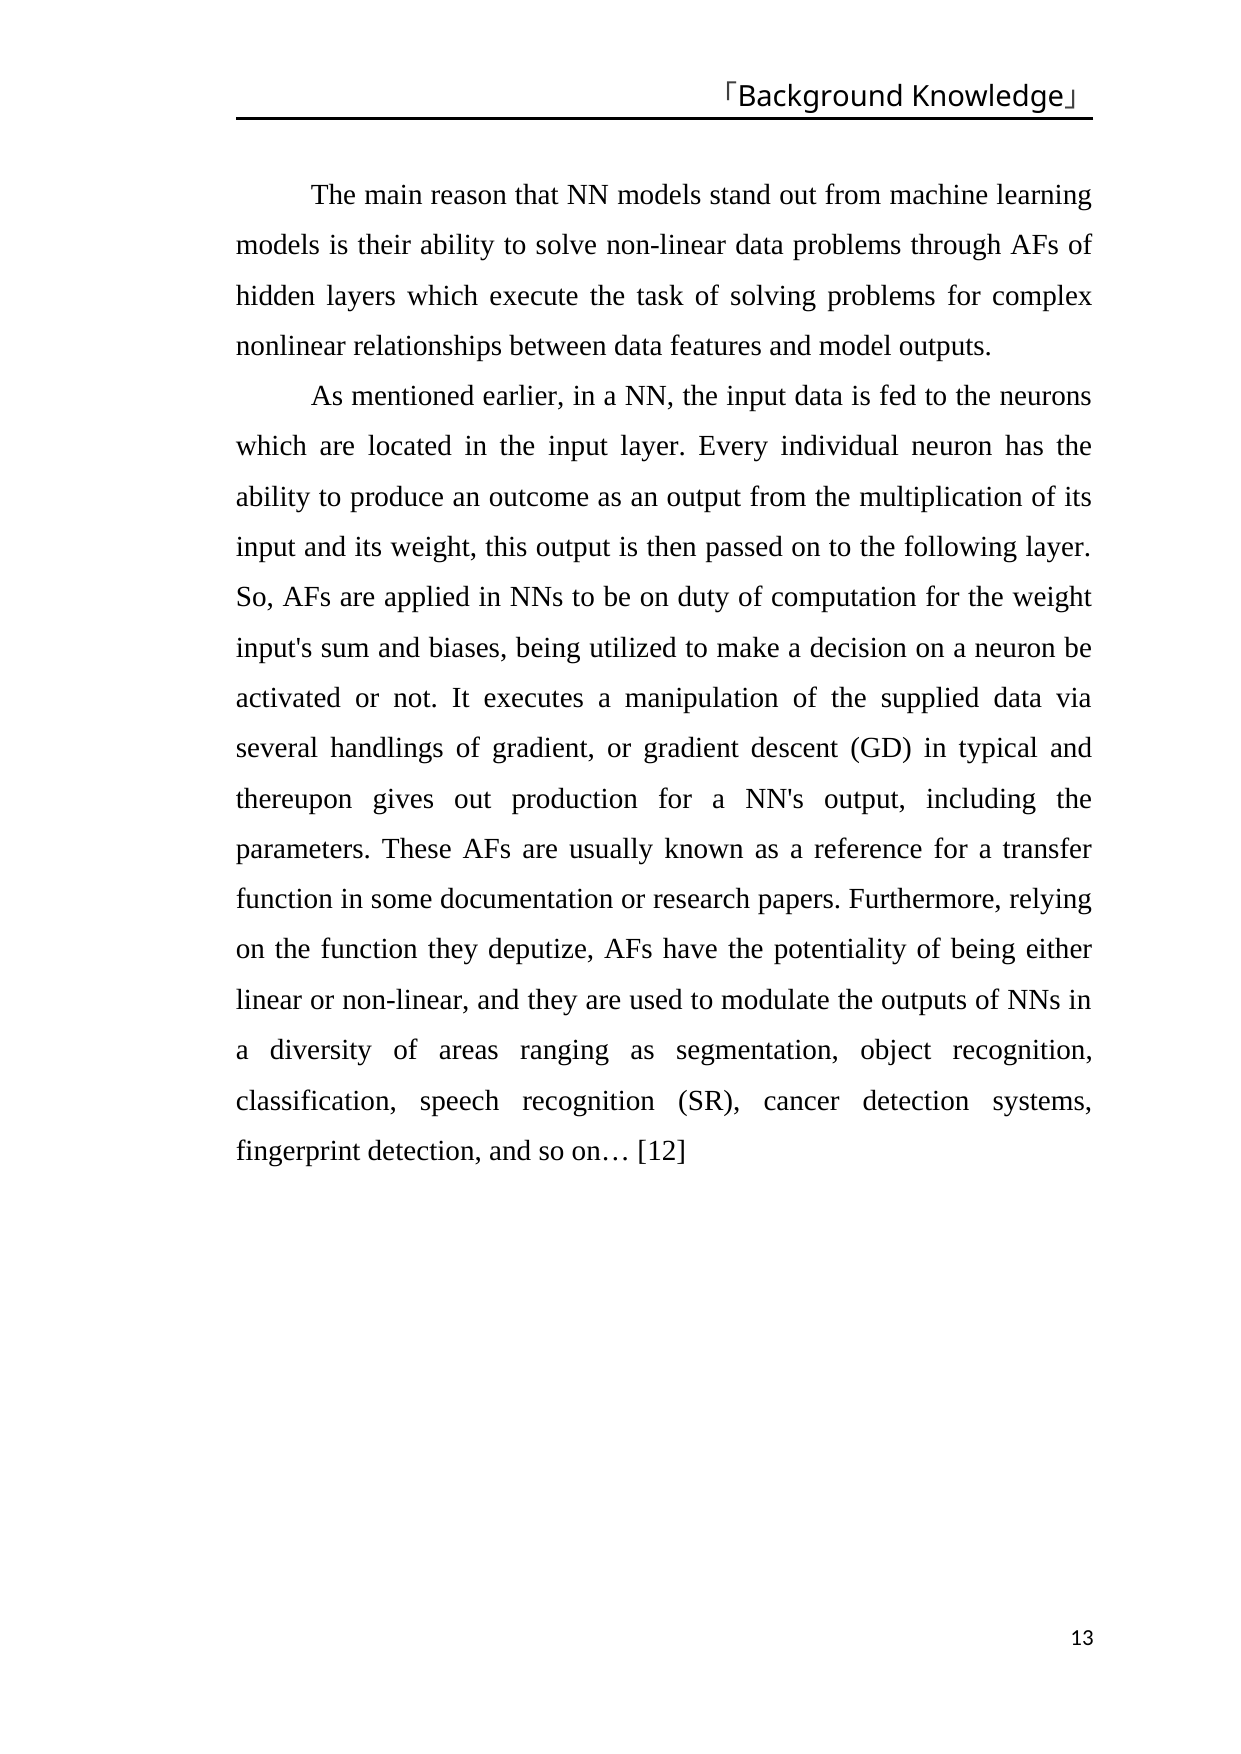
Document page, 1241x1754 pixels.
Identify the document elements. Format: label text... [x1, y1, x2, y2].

text As mentioned earlier, in a NN, the input data is fed to the neurons which are located in the input layer. Every individual neuron has the ability to produce an outcome as an output from the multiplication of its input and its weight, this output is then passed on to the following layer. So, AFs are applied in NNs to be on duty of computation for the weight input's sum and biases, being utilized to make a decision on a neuron be activated or not. It executes a manipulation of the supplied data via several handlings of gradient, or gradient descent (GD) in typical and thereupon gives out production for a NN's output, including the parameters. These AFs are usually known as a reference for a transfer function in some documentation or research papers. Furthermore, relying on the function they deputize, AFs have the potentiality of being either linear or non-linear, and they are used to modulate the outputs of NNs in a diversity of areas ranging as segmentation, object recognition, classification, speech recognition (SR), cancer detection systems, fingerprint detection, and so on… [12] [236, 378, 1093, 1166]
text The main reason that NN models stand out from machine learning models is their ability to solve non-linear data problems through AFs of hidden layers which execute the task of solving problems for complex nonlinear relationships between data features and model outputs. [236, 177, 1093, 361]
